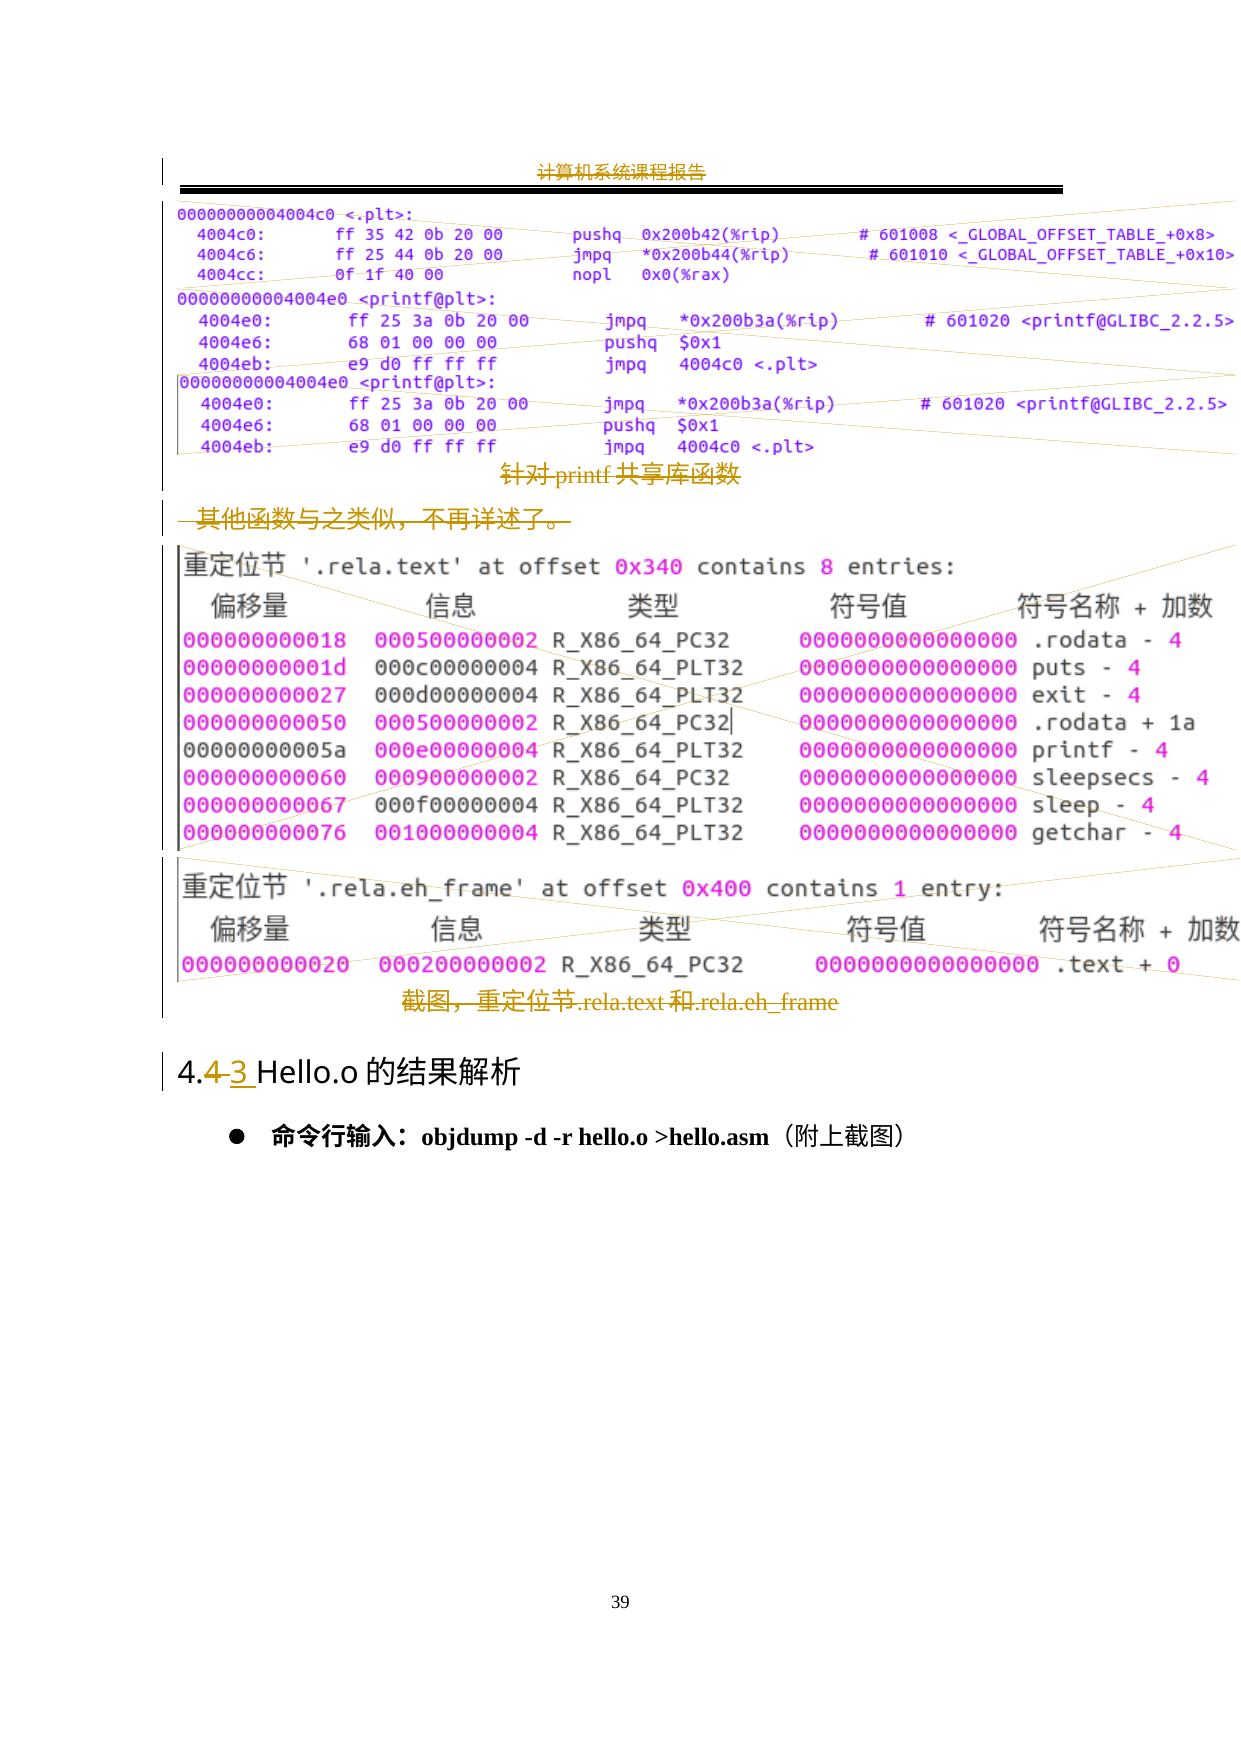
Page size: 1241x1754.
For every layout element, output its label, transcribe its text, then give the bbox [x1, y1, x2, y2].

picture [177, 201, 1236, 331]
picture [177, 858, 706, 981]
picture [177, 546, 704, 849]
picture [182, 920, 1241, 982]
picture [185, 857, 1241, 919]
picture [190, 332, 1223, 414]
picture [709, 546, 1236, 849]
subtitle 4.Hello.o的结果解析 [177, 1052, 1063, 1091]
picture [716, 376, 1236, 454]
picture [177, 289, 695, 374]
picture [182, 545, 1231, 697]
picture [181, 415, 1232, 455]
picture [178, 698, 1235, 851]
picture [718, 289, 1236, 374]
list 命令行输入：objdump -d -r hello.o >hello.asm（附上截图） [227, 1116, 1063, 1153]
picture [181, 200, 1232, 244]
picture [177, 376, 697, 454]
picture [721, 859, 1241, 980]
